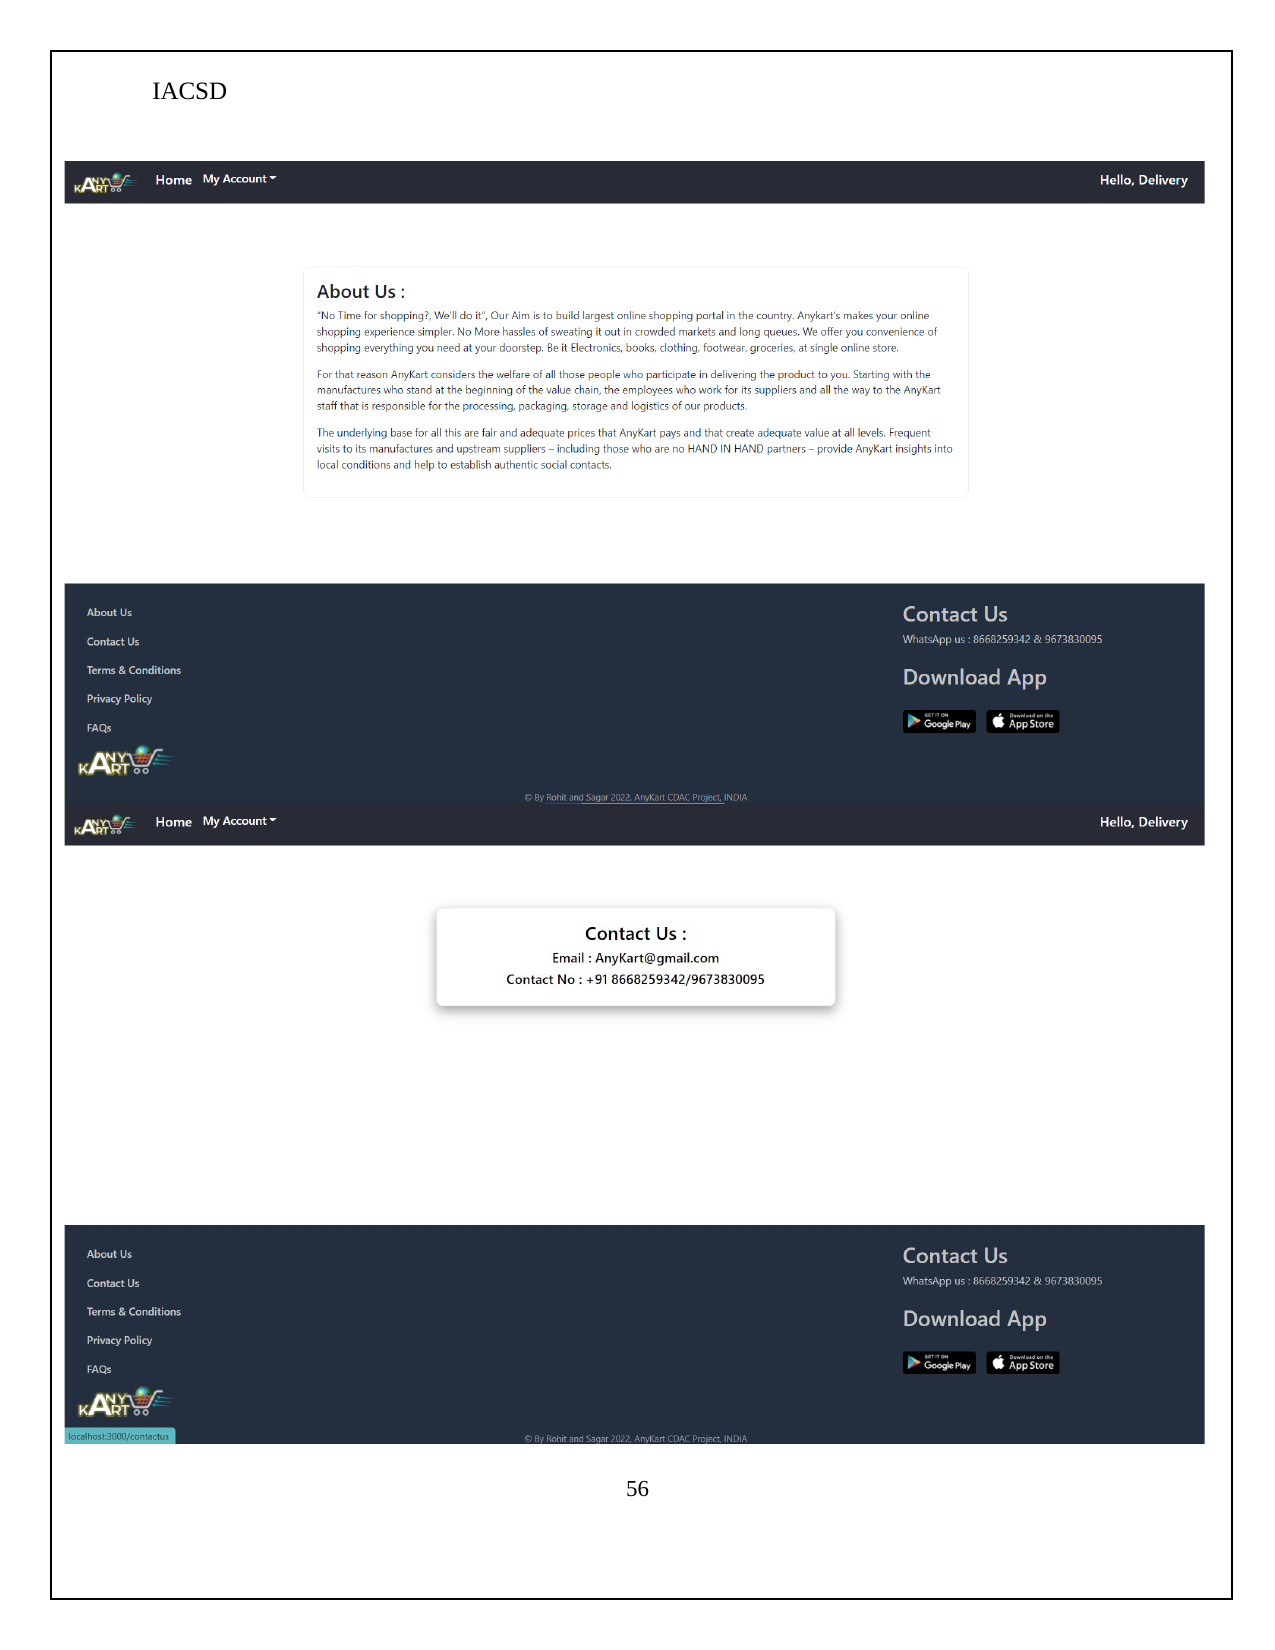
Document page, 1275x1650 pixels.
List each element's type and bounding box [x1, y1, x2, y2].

picture [64, 161, 1205, 1444]
